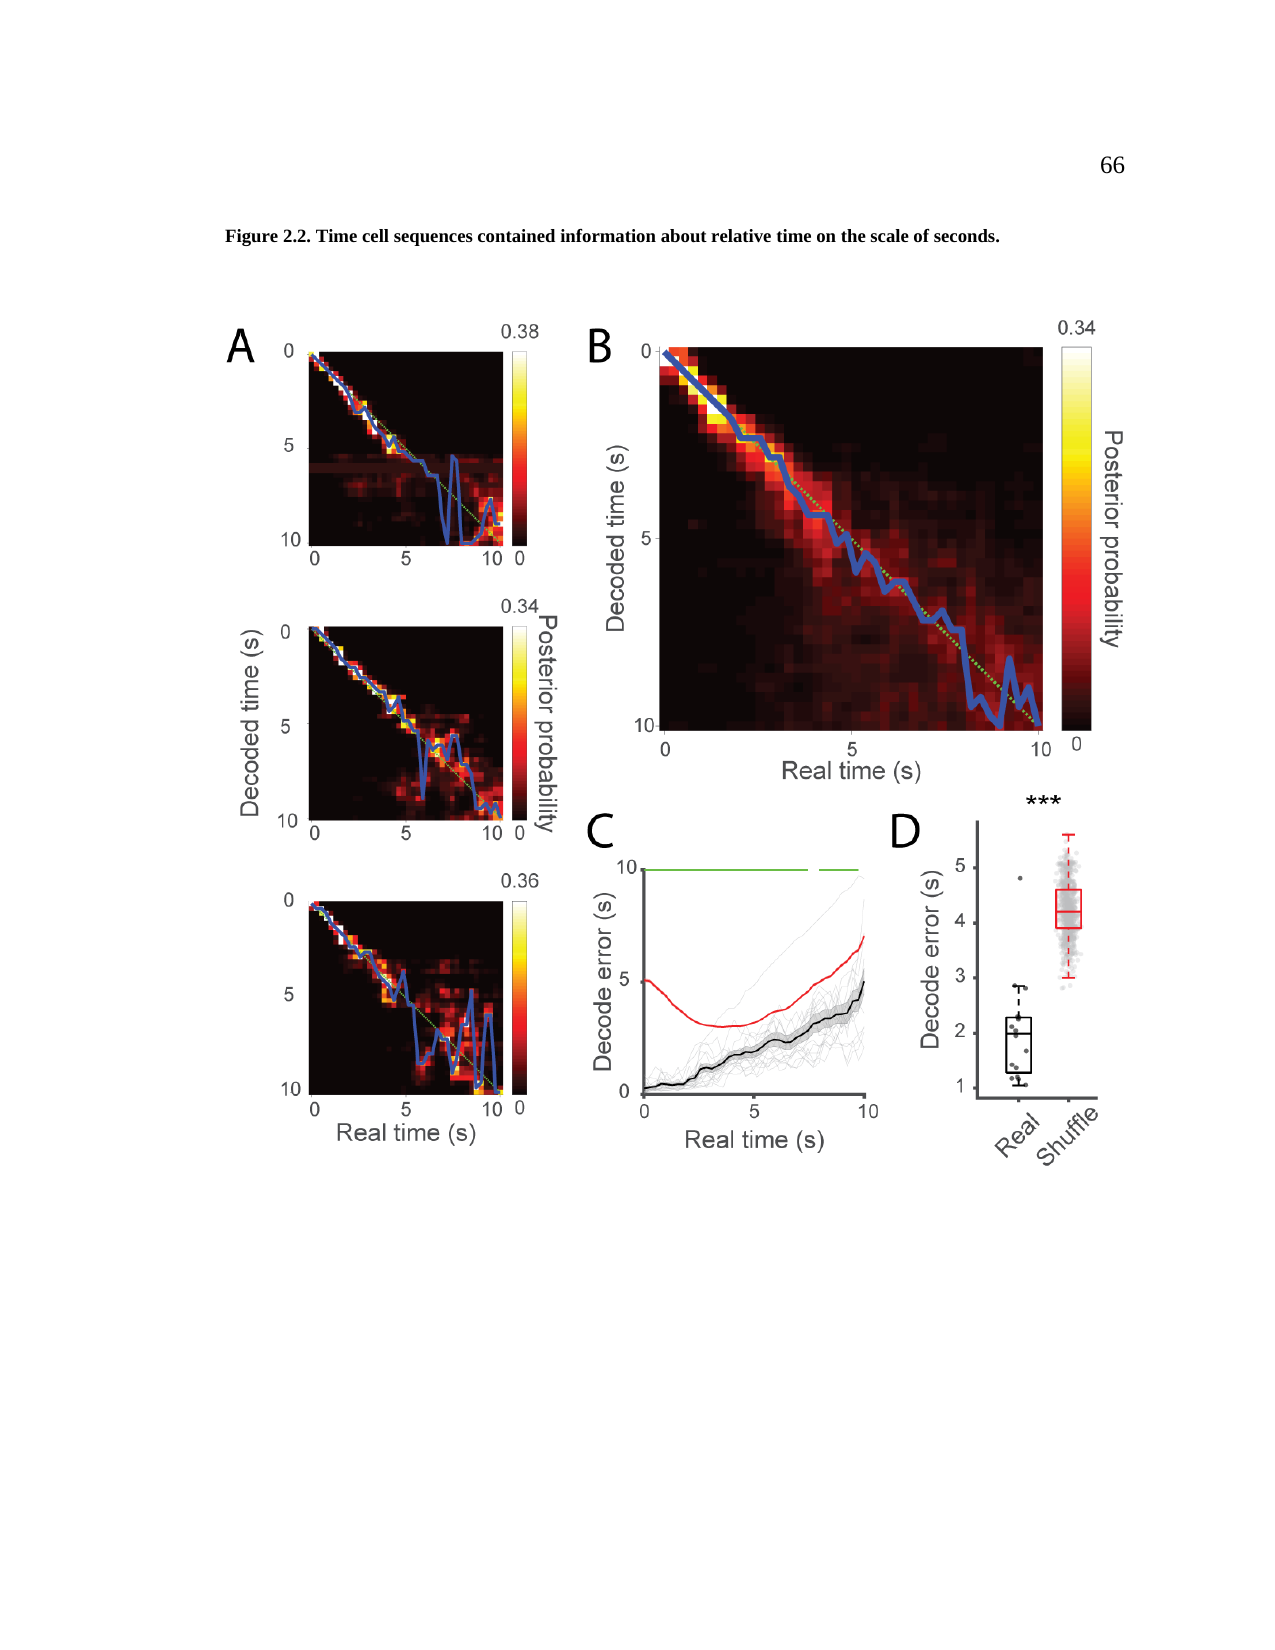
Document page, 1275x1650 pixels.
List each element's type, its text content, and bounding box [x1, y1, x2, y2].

picture [225, 317, 1125, 1174]
text Figure 2.2. Time cell sequences contained information about relative time on the scale of seconds. [225, 225, 1125, 247]
